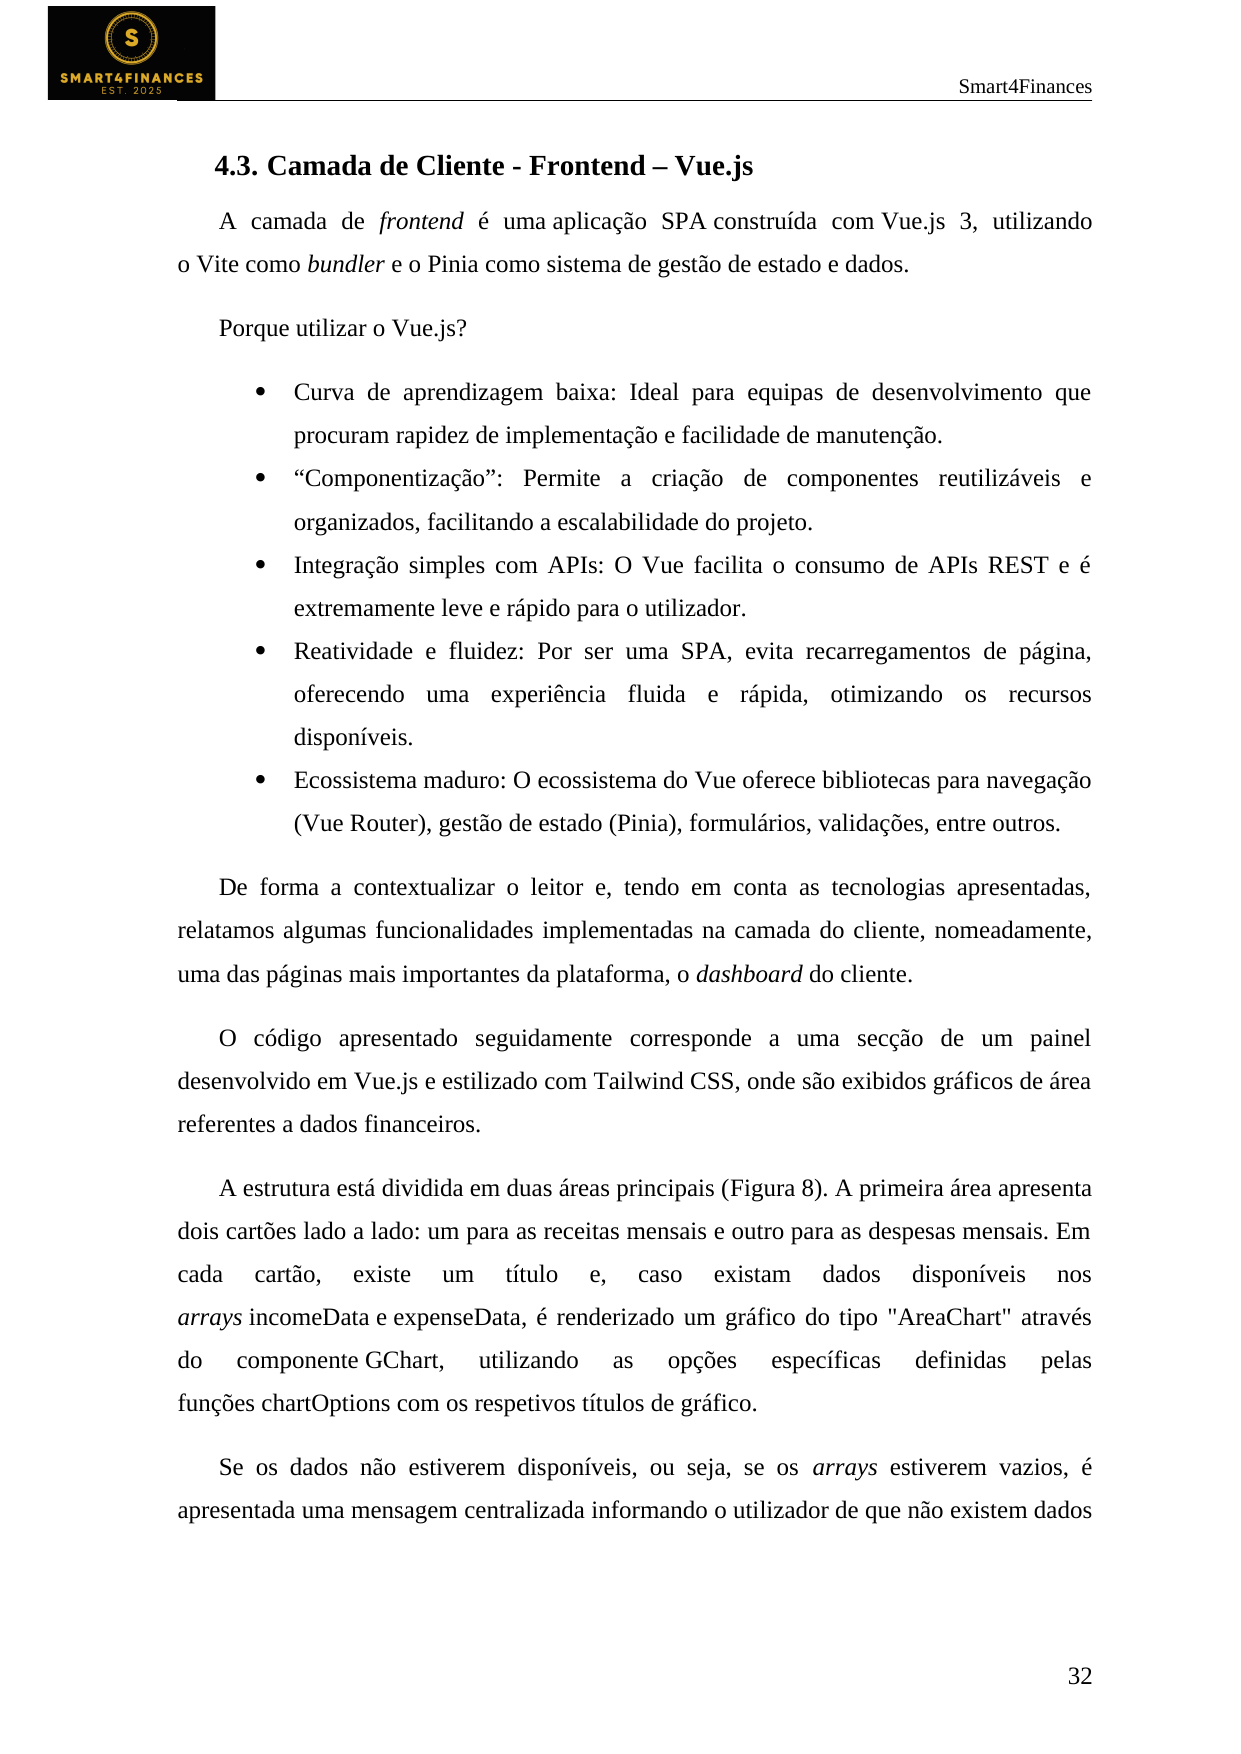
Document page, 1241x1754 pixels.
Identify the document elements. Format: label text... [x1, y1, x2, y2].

list Curva de aprendizagem baixa: Ideal para equipas de desenvolvimento que procuram rapidez de implementação e facilidade de manutenção. [256, 377, 1092, 449]
list Ecossistema maduro: O ecossistema do Vue oferece bibliotecas para navegação (Vue Router), gestão de estado (Pinia), formulários, validações, entre outros. [256, 765, 1092, 837]
list Integração simples com APIs: O Vue facilita o consumo de APIs REST e é extremamente leve e rápido para o utilizador. [256, 550, 1092, 622]
text De forma a contextualizar o leitor e, tendo em conta as tecnologias apresentadas, relatamos algumas funcionalidades implementadas na camada do cliente, nomeadamente, uma das páginas mais importantes da plataforma, o dashboard do cliente. [177, 872, 1092, 987]
text A estrutura está dividida em duas áreas principais (Figura 8). A primeira área apresenta dois cartões lado a lado: um para as receitas mensais e outro para as despesas mensais. Em cada cartão, existe um título e, caso existam dados disponíveis nos arrays incomeData e expenseData, é renderizado um gráfico do tipo "AreaChart" através do componente GChart, utilizando as opções específicas definidas pelas funções chartOptions com os respetivos títulos de gráfico. [177, 1173, 1092, 1417]
list “Componentização”: Permite a criação de componentes reutilizáveis e organizados, facilitando a escalabilidade do projeto. [256, 463, 1092, 535]
subtitle Camada de Cliente - Frontend – Vue.js [214, 148, 1092, 181]
text Porque utilizar o Vue.js? [177, 313, 1092, 342]
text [177, 1452, 1092, 1524]
text A camada de frontend é uma aplicação SPA construída com Vue.js 3, utilizando o Vite como bundler e o Pinia como sistema de gestão de estado e dados. [177, 206, 1092, 278]
text O código apresentado seguidamente corresponde a uma secção de um painel desenvolvido em Vue.js e estilizado com Tailwind CSS, onde são exibidos gráficos de área referentes a dados financeiros. [177, 1023, 1092, 1138]
picture [47, 6, 216, 100]
list Reatividade e fluidez: Por ser uma SPA, evita recarregamentos de página, oferecendo uma experiência fluida e rápida, otimizando os recursos disponíveis. [256, 636, 1092, 751]
